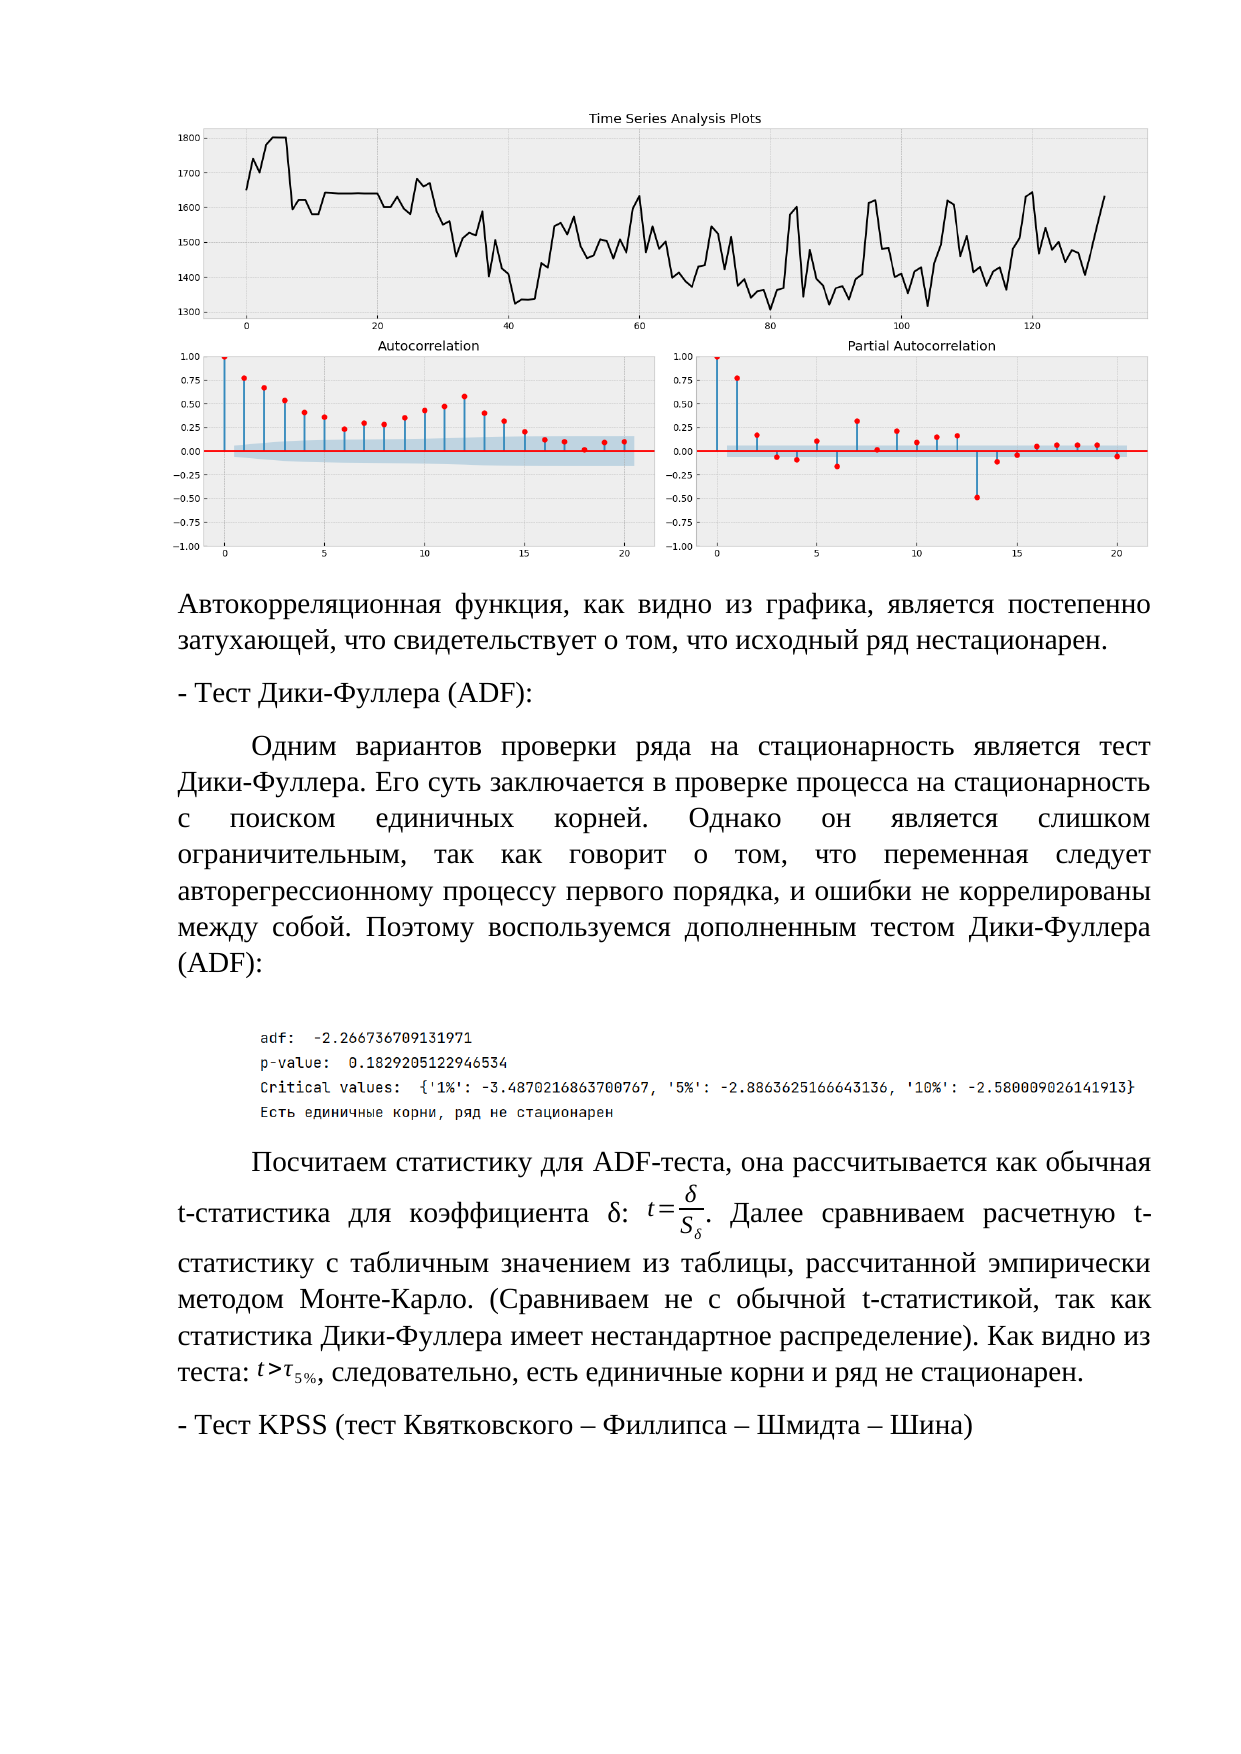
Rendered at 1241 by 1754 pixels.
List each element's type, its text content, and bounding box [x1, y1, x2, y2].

text Посчитаем статистику для ADF-теста, она рассчитывается как обычная t-статистика для коэффициента δ: . Далее сравниваем расчетную t-статистику с табличным значением из таблицы, рассчитанной эмпирически методом Монте-Карло. (Сравниваем не с обычной t-статистикой, так как статистика Дики-Фуллера имеет нестандартное распределение). Как видно из теста: , следовательно, есть единичные корни и ряд не стационарен. [177, 1144, 1152, 1387]
picture [162, 103, 1157, 568]
picture [251, 1028, 1152, 1126]
text Одним вариантов проверки ряда на стационарность является тест Дики-Фуллера. Его суть заключается в проверке процесса на стационарность с поиском единичных корней. Однако он является слишком ограничительным, так как говорит о том, что переменная следует авторегрессионному процессу первого порядка, и ошибки не коррелированы между собой. Поэтому воспользуемся дополненным тестом Дики-Фуллера (ADF): [177, 728, 1152, 978]
text - Тест KPSS (тест Квятковского – Филлипса – Шмидта – Шина) [177, 1407, 1152, 1440]
text Автокорреляционная функция, как видно из графика, является постепенно затухающей, что свидетельствует о том, что исходный ряд нестационарен. [177, 586, 1152, 656]
text - Тест Дики-Фуллера (ADF): [177, 675, 1152, 709]
